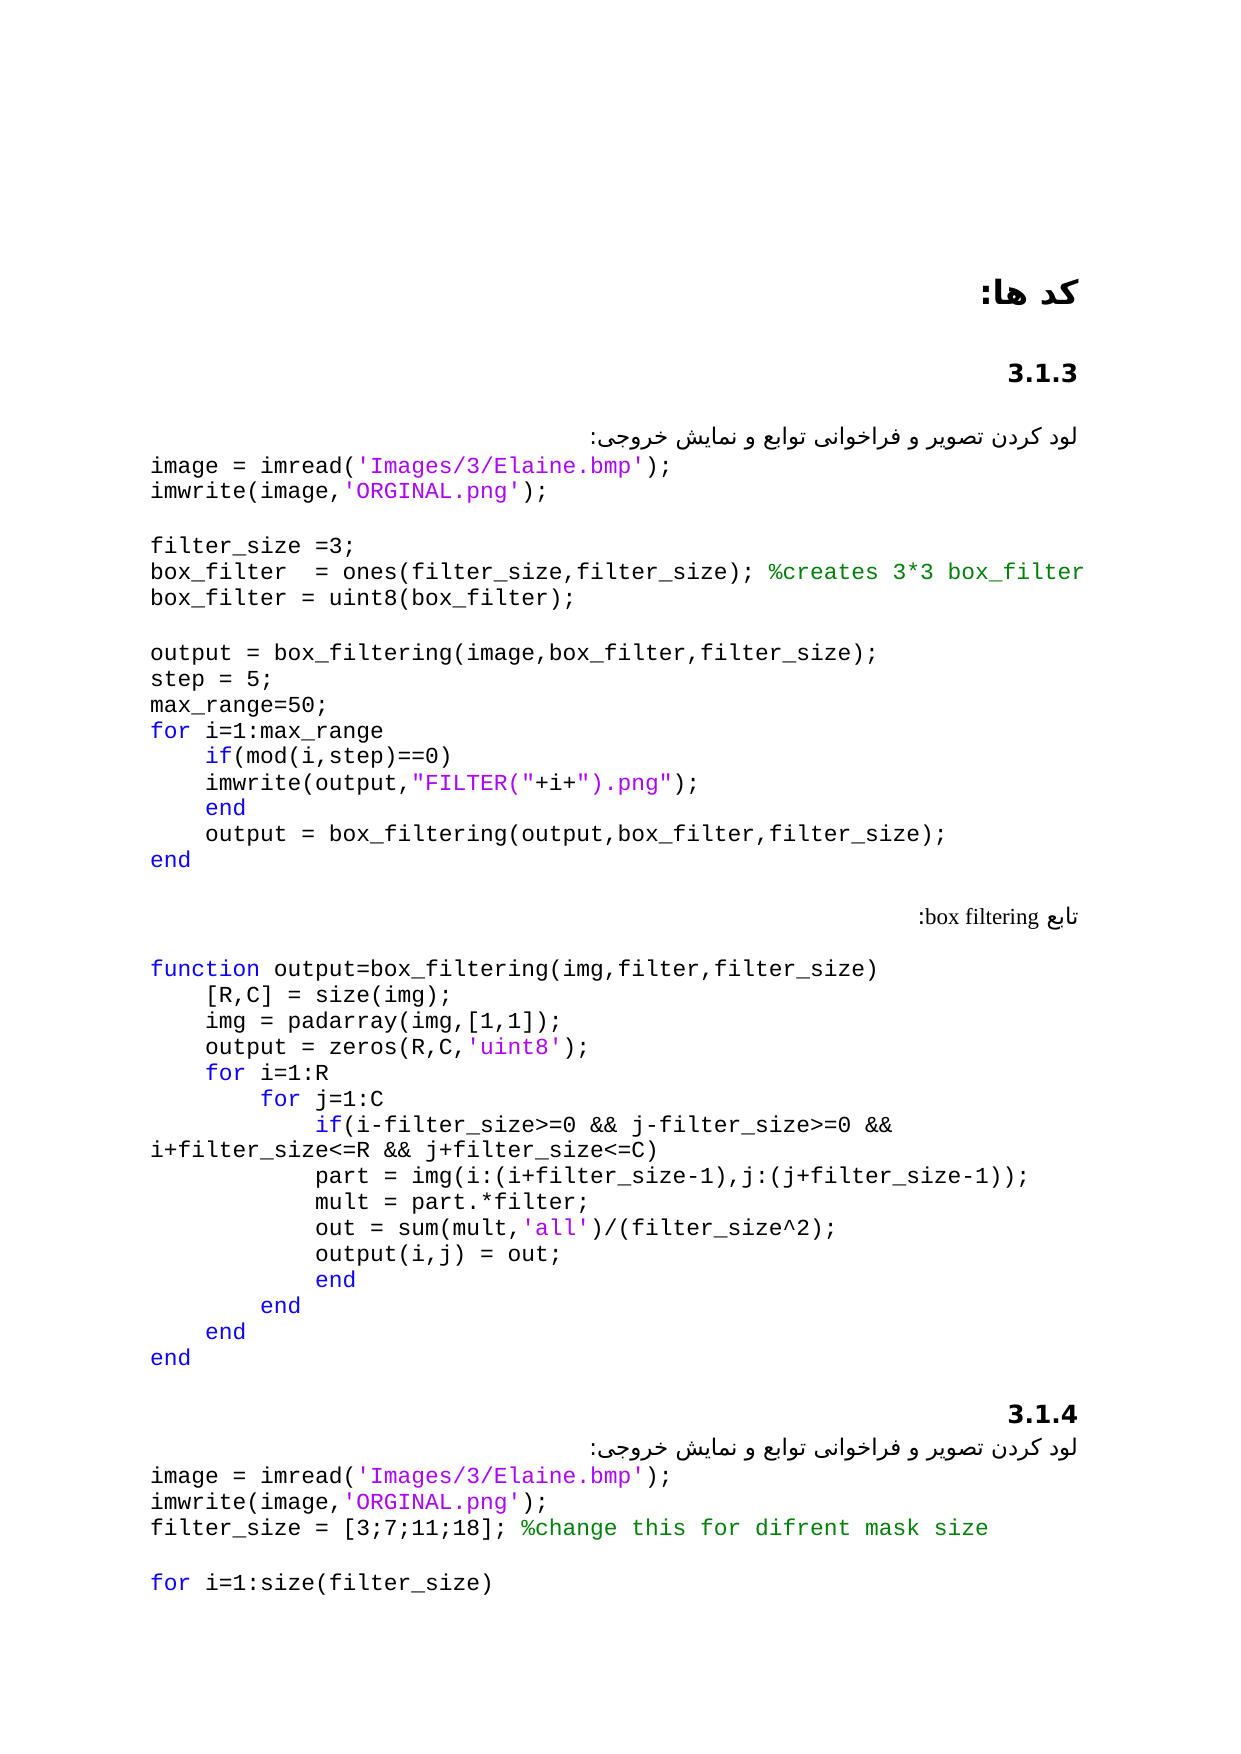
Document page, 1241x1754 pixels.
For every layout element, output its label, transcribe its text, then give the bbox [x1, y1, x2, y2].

text mult = part.*filter; [150, 1191, 1090, 1217]
text imwrite(output,"FILTER("+i+").png"); [150, 771, 1090, 797]
text for i=1:R [150, 1061, 1090, 1087]
text لود کردن تصویر و فراخوانی توابع و نمایش خروجی: [150, 423, 1078, 450]
text end [150, 1268, 1090, 1294]
text end [150, 849, 1090, 874]
text output = box_filtering(output,box_filter,filter_size); [150, 823, 1090, 849]
text box_filter = ones(filter_size,filter_size); %creates 3*3 box_filter [150, 561, 1090, 586]
text part = img(i:(i+filter_size-1),j:(j+filter_size-1)); [150, 1165, 1090, 1191]
text 3.1.4 [150, 1401, 1078, 1430]
text img = padarray(img,[1,1]); [150, 1009, 1090, 1035]
text image = imread('Images/3/Elaine.bmp'); [150, 454, 1090, 480]
text imwrite(image,'ORGINAL.png'); [150, 480, 1090, 506]
text لود کردن تصویر و فراخوانی توابع و نمایش خروجی: [150, 1434, 1078, 1461]
text imwrite(image,'ORGINAL.png'); [150, 1491, 1090, 1517]
text filter_size =3; [150, 534, 1090, 561]
text output = zeros(R,C,'uint8'); [150, 1035, 1090, 1061]
text end [150, 1294, 1090, 1320]
text کد ها: [150, 274, 1078, 313]
text if(mod(i,step)==0) [150, 745, 1090, 771]
text image = imread('Images/3/Elaine.bmp'); [150, 1465, 1090, 1491]
text end [150, 1320, 1090, 1346]
text for i=1:size(filter_size) [150, 1571, 1090, 1597]
text box_filter = uint8(box_filter); [150, 586, 1090, 612]
text for i=1:max_range [150, 719, 1090, 745]
text for j=1:C [150, 1087, 1090, 1113]
text max_range=50; [150, 693, 1090, 719]
text filter_size = [3;7;11;18]; %change this for difrent mask size [150, 1517, 1090, 1543]
text output = box_filtering(image,box_filter,filter_size); [150, 641, 1090, 667]
text [R,C] = size(img); [150, 983, 1090, 1009]
text تابع box filtering: [150, 903, 1078, 930]
text end [150, 797, 1090, 823]
text out = sum(mult,'all')/(filter_size^2); [150, 1217, 1090, 1243]
text step = 5; [150, 667, 1090, 693]
text if(i-filter_size>=0 && j-filter_size>=0 && i+filter_size<=R && j+filter_size<=C) [150, 1113, 1090, 1165]
text function output=box_filtering(img,filter,filter_size) [150, 957, 1090, 983]
text output(i,j) = out; [150, 1243, 1090, 1268]
text 3.1.3 [150, 359, 1078, 389]
text end [150, 1346, 1090, 1372]
